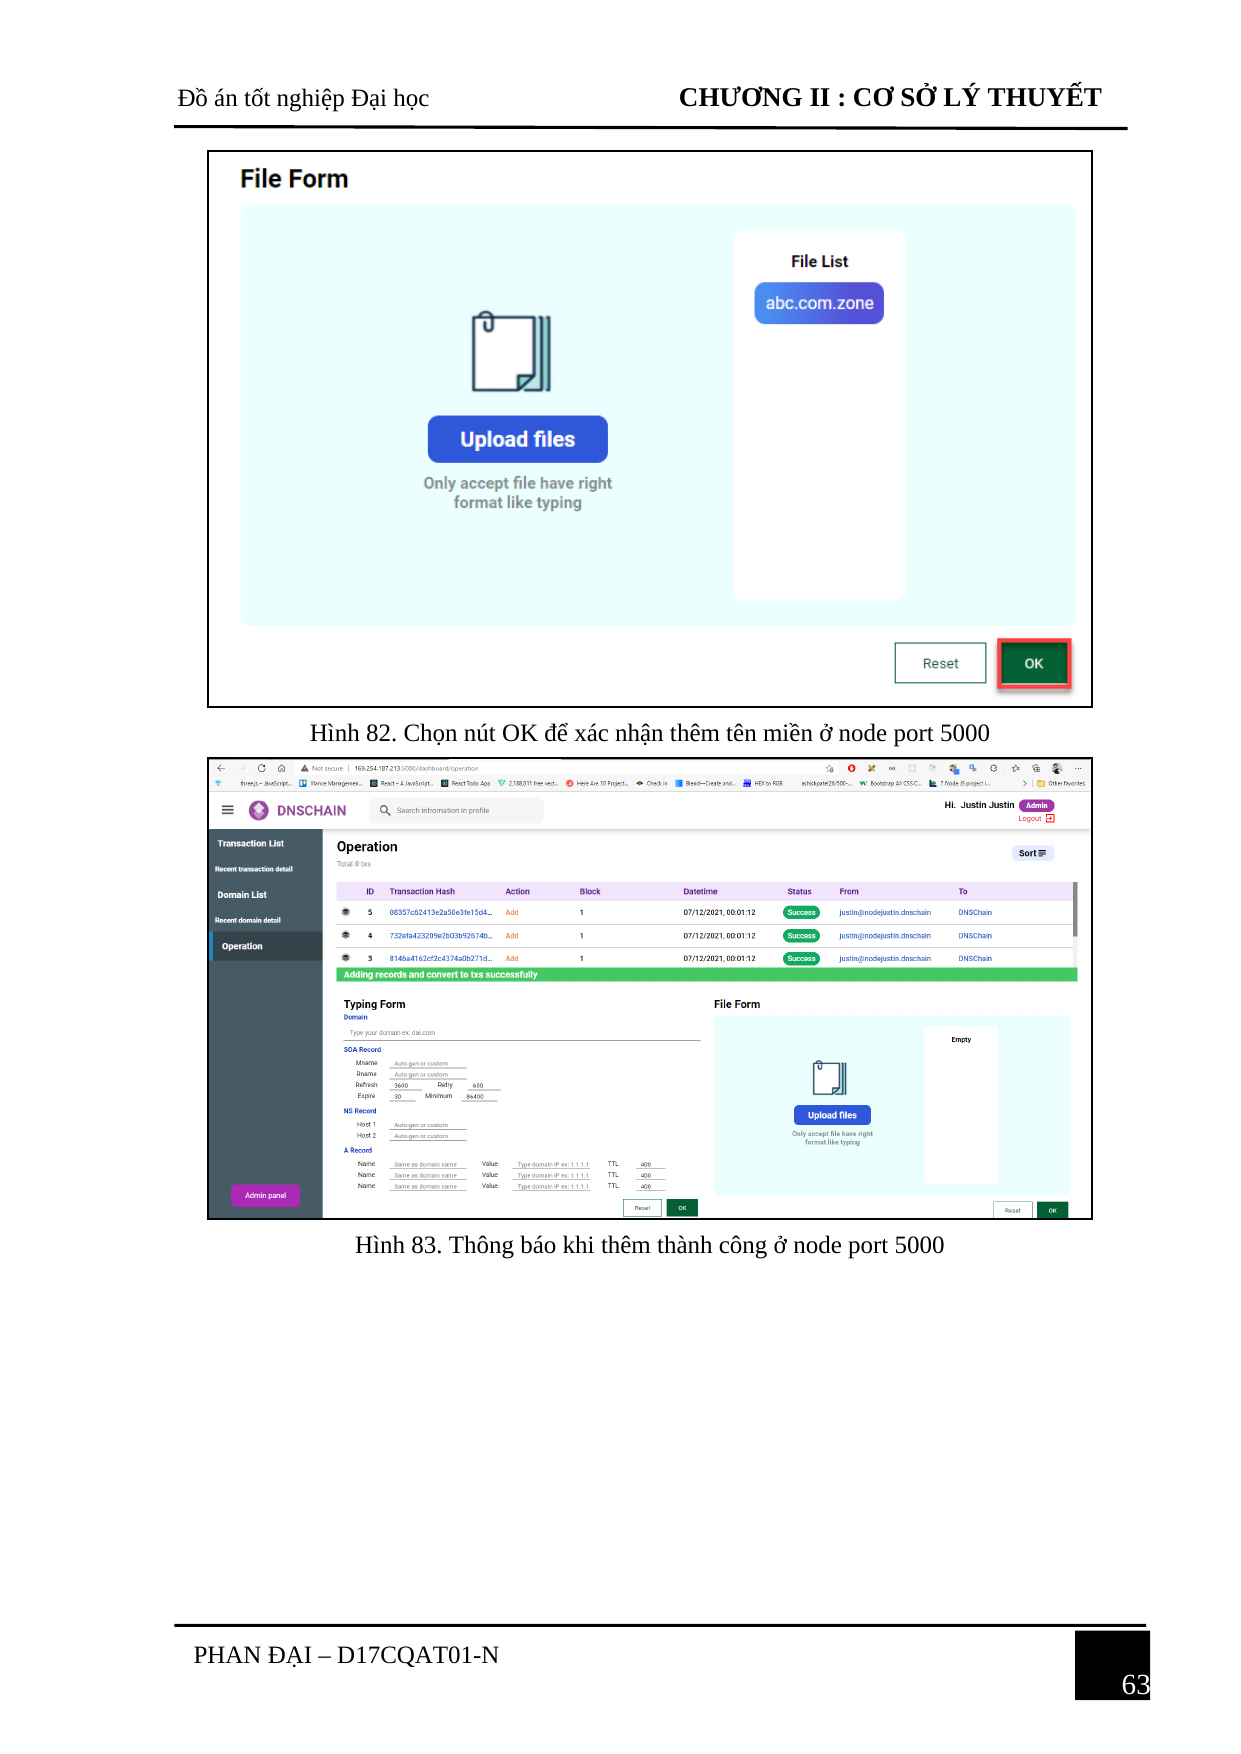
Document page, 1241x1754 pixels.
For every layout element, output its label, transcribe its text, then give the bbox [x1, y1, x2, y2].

picture [209, 152, 1091, 706]
text Hình 82. Chọn nút OK để xác nhận thêm tên miền ở node port 5000 [177, 718, 1122, 747]
text Hình 83. Thông báo khi thêm thành công ở node port 5000 [177, 1230, 1122, 1259]
picture [209, 759, 1091, 1218]
